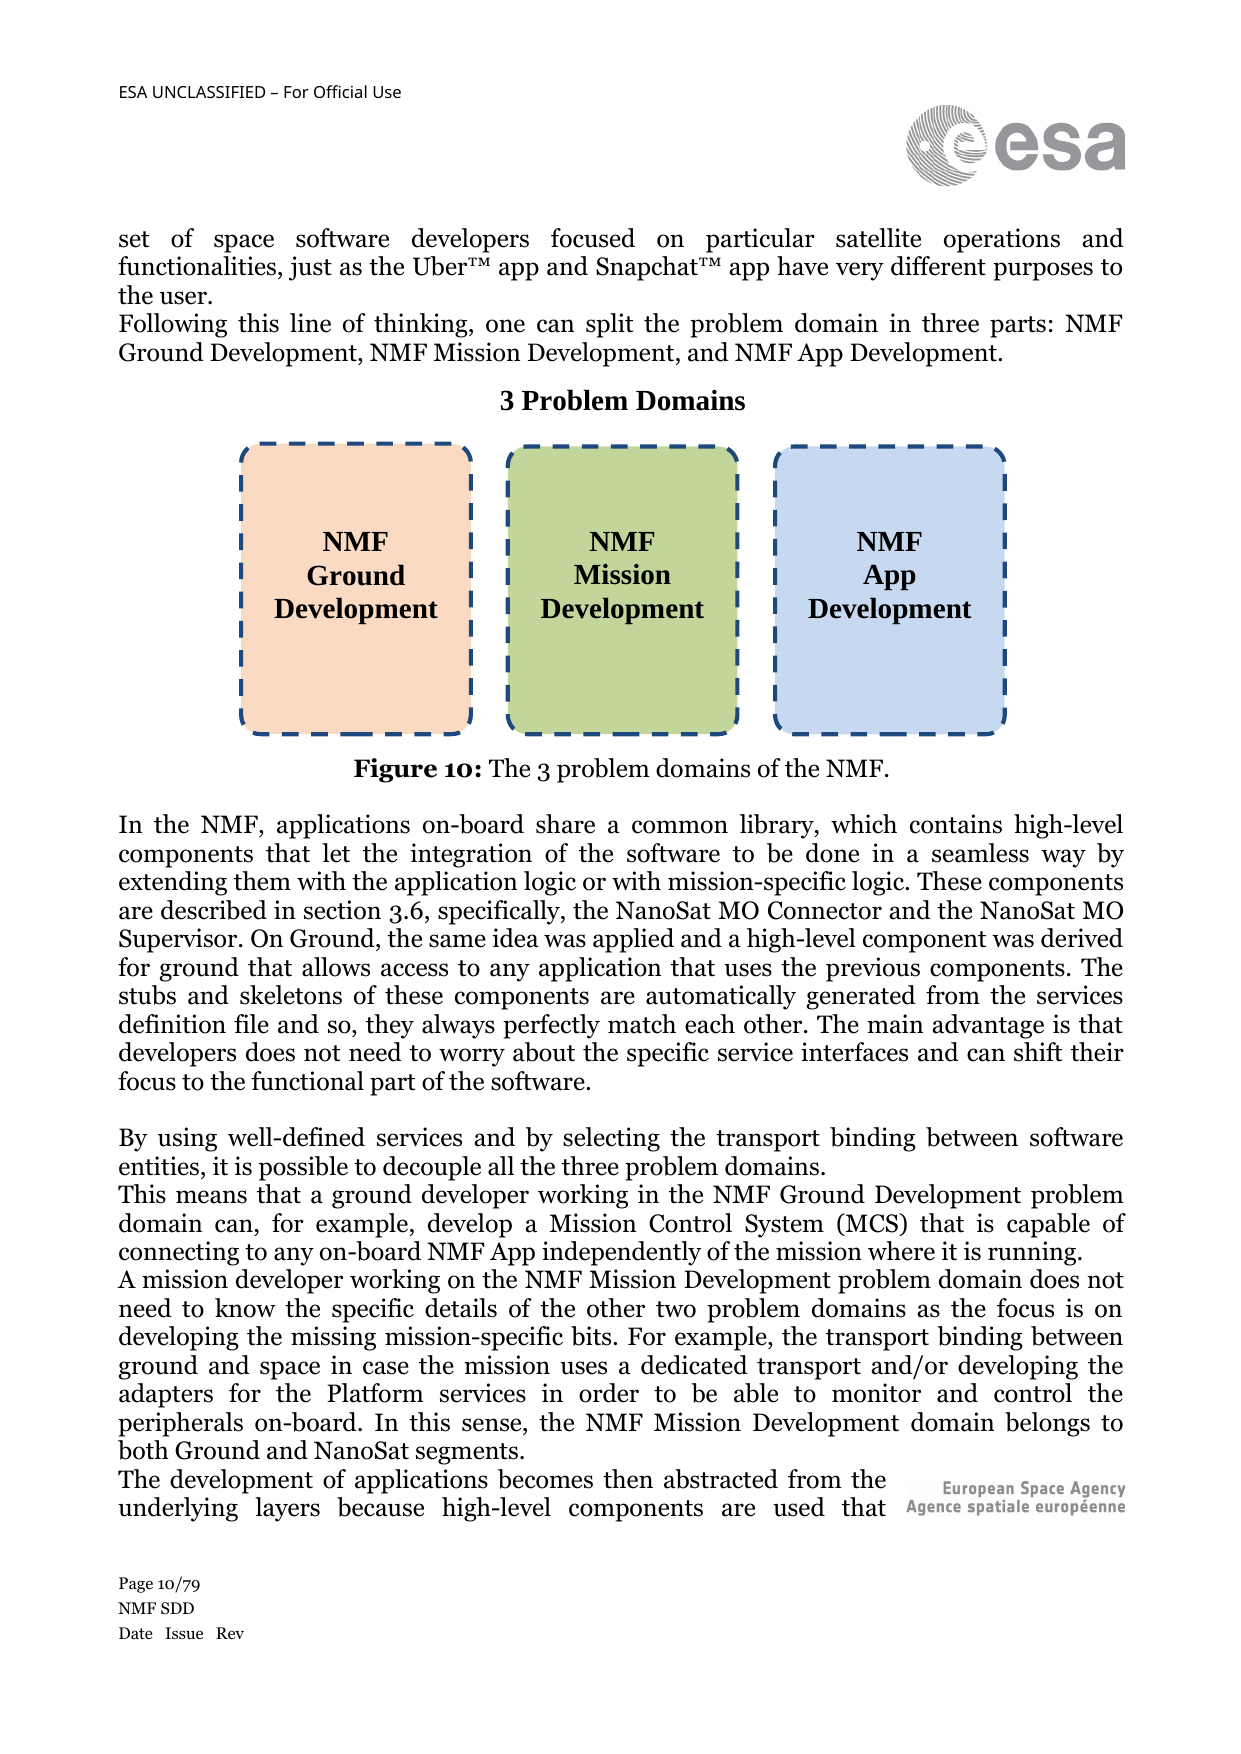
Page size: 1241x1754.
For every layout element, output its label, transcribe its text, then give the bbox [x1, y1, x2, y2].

text Figure 10: The 3 problem domains of the NMF. [118, 754, 1125, 783]
text By using well-defined services and by selecting the transport binding between software entities, it is possible to decouple all the three problem domains. [118, 1124, 1125, 1181]
text In the NMF, applications on-board share a common library, which contains high-level components that let the integration of the software to be done in a seamless way by extending them with the application logic or with mission-specific logic. These components are described in section 3.6, specifically, the NanoSat MO Connector and the NanoSat MO Supervisor. On Ground, the same idea was applied and a high-level component was derived for ground that allows access to any application that uses the previous components. The stubs and skeletons of these components are automatically generated from the services definition file and so, they always perfectly match each other. The main advantage is that developers does not need to worry about the specific service interfaces and can shift their focus to the functional part of the software. [118, 811, 1125, 1095]
text This means that a ground developer working in the NMF Ground Development problem domain can, for example, develop a Mission Control System (MCS) that is capable of connecting to any on-board NMF App independently of the mission where it is running. [118, 1181, 1125, 1266]
text Following this line of thinking, one can split the problem domain in three parts: NMF Ground Development, NMF Mission Development, and NMF App Development. [118, 310, 1125, 367]
picture [906, 105, 1125, 187]
text A mission developer working on the NMF Mission Development problem domain does not need to know the specific details of the other two problem domains as the focus is on developing the missing mission-specific bits. For example, the transport binding between ground and space in case the mission uses a dedicated transport and/or developing the adapters for the Platform services in order to be able to monitor and control the peripherals on-board. In this sense, the NMF Mission Development domain belongs to both Ground and NanoSat segments. [118, 1266, 1125, 1465]
